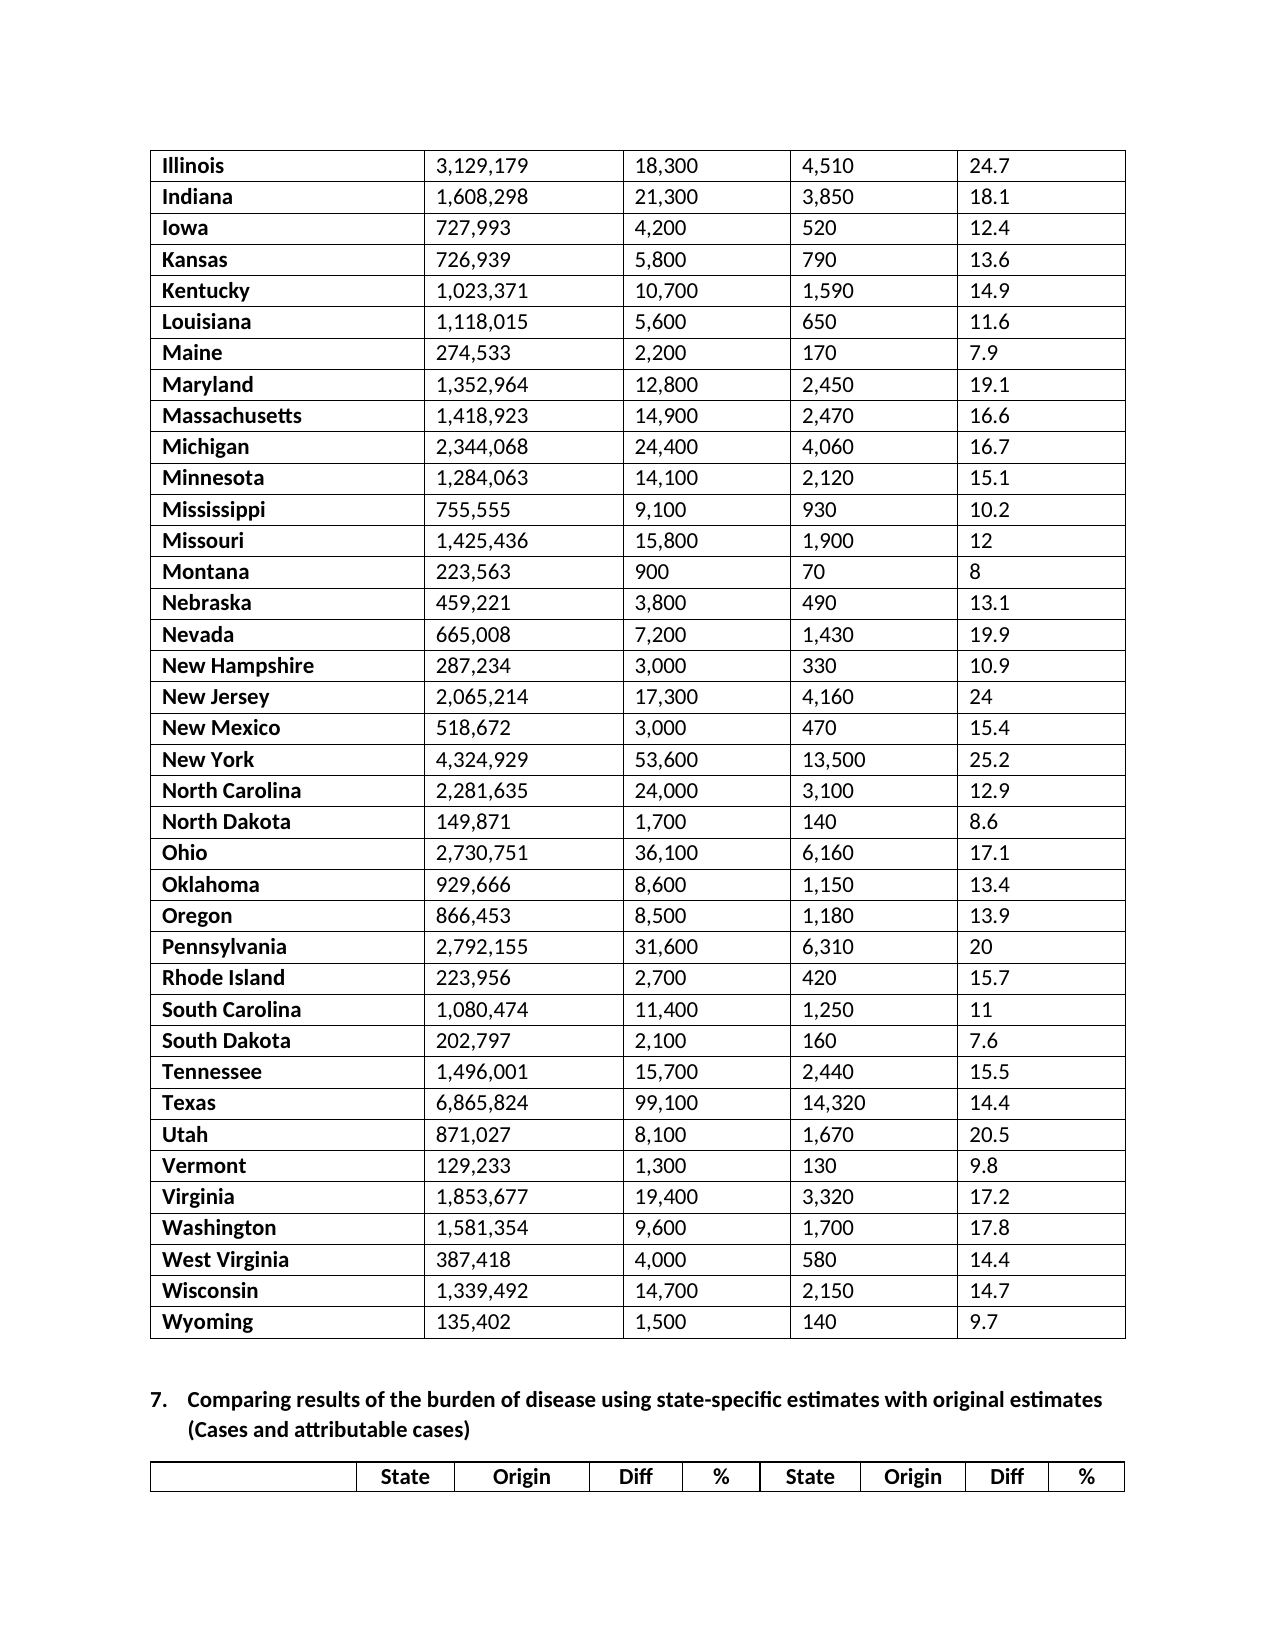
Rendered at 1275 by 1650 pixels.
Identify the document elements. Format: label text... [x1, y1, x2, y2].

table_cell 790 [791, 245, 957, 275]
table_cell 17,300 [624, 682, 790, 712]
table_cell 1,284,063 [425, 464, 623, 494]
table_cell 13.6 [958, 245, 1125, 275]
table_cell 3,000 [624, 651, 790, 681]
table_cell 387,418 [425, 1245, 623, 1275]
table_cell 11,400 [624, 995, 790, 1025]
table_cell 1,853,677 [425, 1182, 623, 1212]
table_cell 7.6 [958, 1026, 1125, 1056]
table_cell 7,200 [624, 620, 790, 650]
table_cell 4,060 [791, 432, 957, 462]
list Comparing results of the burden of disease using state-specific estimates with original estimates (Cases and attributable cases) [150, 1385, 1125, 1443]
table_cell 755,555 [425, 495, 623, 525]
table_cell 900 [624, 557, 790, 587]
table_cell 1,430 [791, 620, 957, 650]
table_cell Kentucky [151, 276, 424, 306]
table_cell Utah [151, 1120, 424, 1150]
table_cell 1,339,492 [425, 1276, 623, 1306]
table_cell 9,600 [624, 1214, 790, 1244]
table_cell 18.1 [958, 182, 1125, 212]
table_header [151, 1463, 356, 1491]
table_cell 3,100 [791, 776, 957, 806]
table_cell Kansas [151, 245, 424, 275]
table_cell 2,730,751 [425, 839, 623, 869]
table_cell 3,129,179 [425, 151, 623, 181]
table_cell 274,533 [425, 339, 623, 369]
table_cell 21,300 [624, 182, 790, 212]
table_cell 15,800 [624, 526, 790, 556]
table_cell 9,100 [624, 495, 790, 525]
table_cell 726,939 [425, 245, 623, 275]
table_cell 10.2 [958, 495, 1125, 525]
table_cell Minnesota [151, 464, 424, 494]
table_cell 580 [791, 1245, 957, 1275]
table_cell 13.4 [958, 870, 1125, 900]
table_cell Indiana [151, 182, 424, 212]
table_cell Missouri [151, 526, 424, 556]
table_cell Massachusetts [151, 401, 424, 431]
table_cell 1,023,371 [425, 276, 623, 306]
table_header Origin AC [861, 1463, 965, 1491]
table_header Diff [590, 1463, 682, 1491]
table_cell 24,000 [624, 776, 790, 806]
table_cell 10,700 [624, 276, 790, 306]
table_cell 8.6 [958, 807, 1125, 837]
table_cell Virginia [151, 1182, 424, 1212]
table_cell 3,800 [624, 589, 790, 619]
table_cell 1,180 [791, 901, 957, 931]
table_cell 6,310 [791, 932, 957, 962]
table_cell 160 [791, 1026, 957, 1056]
table_cell 4,000 [624, 1245, 790, 1275]
table_cell 129,233 [425, 1151, 623, 1181]
table_header State cases [357, 1463, 454, 1491]
table_cell 20 [958, 932, 1125, 962]
table_cell 223,956 [425, 964, 623, 994]
table_cell 12 [958, 526, 1125, 556]
table_cell 330 [791, 651, 957, 681]
table_cell 727,993 [425, 214, 623, 244]
table_cell 53,600 [624, 745, 790, 775]
table_cell 3,850 [791, 182, 957, 212]
table_cell 1,900 [791, 526, 957, 556]
table_cell 1,581,354 [425, 1214, 623, 1244]
table_cell Vermont [151, 1151, 424, 1181]
table_cell 7.9 [958, 339, 1125, 369]
table_cell Mississippi [151, 495, 424, 525]
table_cell 99,100 [624, 1089, 790, 1119]
table_cell 5,800 [624, 245, 790, 275]
table_cell Texas [151, 1089, 424, 1119]
table_header % Diff [683, 1463, 759, 1491]
table_cell 8,600 [624, 870, 790, 900]
table_cell 490 [791, 589, 957, 619]
table_cell 1,496,001 [425, 1057, 623, 1087]
table_cell 2,344,068 [425, 432, 623, 462]
table_cell 9.8 [958, 1151, 1125, 1181]
table_cell New Jersey [151, 682, 424, 712]
table_cell 15.4 [958, 714, 1125, 744]
table_cell 665,008 [425, 620, 623, 650]
table_cell 5,600 [624, 307, 790, 337]
table_cell 20.5 [958, 1120, 1125, 1150]
table_cell 18,300 [624, 151, 790, 181]
table_cell 223,563 [425, 557, 623, 587]
table_cell 17.2 [958, 1182, 1125, 1212]
table_cell 140 [791, 807, 957, 837]
table_cell 6,865,824 [425, 1089, 623, 1119]
table_cell South Dakota [151, 1026, 424, 1056]
table_cell 8 [958, 557, 1125, 587]
table_cell 16.7 [958, 432, 1125, 462]
table_cell 2,120 [791, 464, 957, 494]
table_cell 17.8 [958, 1214, 1125, 1244]
table_cell Michigan [151, 432, 424, 462]
table_cell 14.4 [958, 1245, 1125, 1275]
table_cell 1,080,474 [425, 995, 623, 1025]
table_cell 14,700 [624, 1276, 790, 1306]
table_cell 2,150 [791, 1276, 957, 1306]
table_cell Maine [151, 339, 424, 369]
table_cell New York [151, 745, 424, 775]
table_cell 866,453 [425, 901, 623, 931]
table_cell 1,150 [791, 870, 957, 900]
table_cell 2,470 [791, 401, 957, 431]
table_cell 2,440 [791, 1057, 957, 1087]
table_cell 12.4 [958, 214, 1125, 244]
table_cell 930 [791, 495, 957, 525]
table_cell 24,400 [624, 432, 790, 462]
table_cell 1,670 [791, 1120, 957, 1150]
table_cell 1,300 [624, 1151, 790, 1181]
table_cell 2,792,155 [425, 932, 623, 962]
table_cell Nebraska [151, 589, 424, 619]
table_cell 170 [791, 339, 957, 369]
table_cell 15,700 [624, 1057, 790, 1087]
table_cell 929,666 [425, 870, 623, 900]
table_cell 19.9 [958, 620, 1125, 650]
table_cell 19,400 [624, 1182, 790, 1212]
table_cell 287,234 [425, 651, 623, 681]
table_cell 2,450 [791, 370, 957, 400]
table_cell 1,418,923 [425, 401, 623, 431]
table_header Diff [966, 1463, 1048, 1491]
table_cell 4,324,929 [425, 745, 623, 775]
table_cell 130 [791, 1151, 957, 1181]
table_cell 4,200 [624, 214, 790, 244]
table_cell 70 [791, 557, 957, 587]
table_cell 10.9 [958, 651, 1125, 681]
table_cell 1,608,298 [425, 182, 623, 212]
table_cell 4,510 [791, 151, 957, 181]
table_cell 14.9 [958, 276, 1125, 306]
table_cell Tennessee [151, 1057, 424, 1087]
table_cell 459,221 [425, 589, 623, 619]
table_cell Rhode Island [151, 964, 424, 994]
table_cell 202,797 [425, 1026, 623, 1056]
table_cell North Dakota [151, 807, 424, 837]
table_cell 2,200 [624, 339, 790, 369]
table_cell 8,100 [624, 1120, 790, 1150]
table_header Origin cases [455, 1463, 589, 1491]
table_cell Montana [151, 557, 424, 587]
table_cell 15.1 [958, 464, 1125, 494]
table_cell 650 [791, 307, 957, 337]
table_cell 13.1 [958, 589, 1125, 619]
table_cell 1,118,015 [425, 307, 623, 337]
table_cell Wisconsin [151, 1276, 424, 1306]
table_cell 420 [791, 964, 957, 994]
table_cell 2,700 [624, 964, 790, 994]
table_cell 24.7 [958, 151, 1125, 181]
table_cell 1,700 [624, 807, 790, 837]
table_cell 140 [791, 1307, 957, 1337]
table_cell 14,320 [791, 1089, 957, 1119]
table_cell 24 [958, 682, 1125, 712]
table_cell 11 [958, 995, 1125, 1025]
table_cell South Carolina [151, 995, 424, 1025]
table_cell 149,871 [425, 807, 623, 837]
table_cell 3,320 [791, 1182, 957, 1212]
table_cell 470 [791, 714, 957, 744]
table_cell West Virginia [151, 1245, 424, 1275]
table_cell Pennsylvania [151, 932, 424, 962]
table_cell 36,100 [624, 839, 790, 869]
table_cell 2,281,635 [425, 776, 623, 806]
table_cell 9.7 [958, 1307, 1125, 1337]
table_cell 13,500 [791, 745, 957, 775]
table_cell 17.1 [958, 839, 1125, 869]
table_cell 11.6 [958, 307, 1125, 337]
table_cell North Carolina [151, 776, 424, 806]
table_cell 1,425,436 [425, 526, 623, 556]
table_cell 15.5 [958, 1057, 1125, 1087]
table_cell 1,590 [791, 276, 957, 306]
table_cell 2,100 [624, 1026, 790, 1056]
table_cell New Mexico [151, 714, 424, 744]
table_cell Ohio [151, 839, 424, 869]
table_cell Louisiana [151, 307, 424, 337]
table_cell 14.7 [958, 1276, 1125, 1306]
table_cell 871,027 [425, 1120, 623, 1150]
table_cell 135,402 [425, 1307, 623, 1337]
table_cell Washington [151, 1214, 424, 1244]
table_cell 2,065,214 [425, 682, 623, 712]
table_header % Diff [1049, 1463, 1124, 1491]
table_cell 1,352,964 [425, 370, 623, 400]
table_cell 520 [791, 214, 957, 244]
table_cell New Hampshire [151, 651, 424, 681]
table_cell Oklahoma [151, 870, 424, 900]
table_cell 19.1 [958, 370, 1125, 400]
table_cell 31,600 [624, 932, 790, 962]
table_cell 12.9 [958, 776, 1125, 806]
table_cell 25.2 [958, 745, 1125, 775]
table_cell Wyoming [151, 1307, 424, 1337]
table_cell 14,900 [624, 401, 790, 431]
table_cell 3,000 [624, 714, 790, 744]
table_cell 15.7 [958, 964, 1125, 994]
table_cell 14.4 [958, 1089, 1125, 1119]
table_cell 12,800 [624, 370, 790, 400]
table_cell Maryland [151, 370, 424, 400]
table_cell 14,100 [624, 464, 790, 494]
table_cell Oregon [151, 901, 424, 931]
table_cell 8,500 [624, 901, 790, 931]
table_cell 518,672 [425, 714, 623, 744]
table_cell 4,160 [791, 682, 957, 712]
table_cell Illinois [151, 151, 424, 181]
table_cell 16.6 [958, 401, 1125, 431]
table_cell 1,250 [791, 995, 957, 1025]
table_cell 6,160 [791, 839, 957, 869]
table_cell 1,500 [624, 1307, 790, 1337]
table_cell Nevada [151, 620, 424, 650]
table_cell 1,700 [791, 1214, 957, 1244]
table_header State AC [761, 1463, 860, 1491]
table_cell Iowa [151, 214, 424, 244]
table_cell 13.9 [958, 901, 1125, 931]
